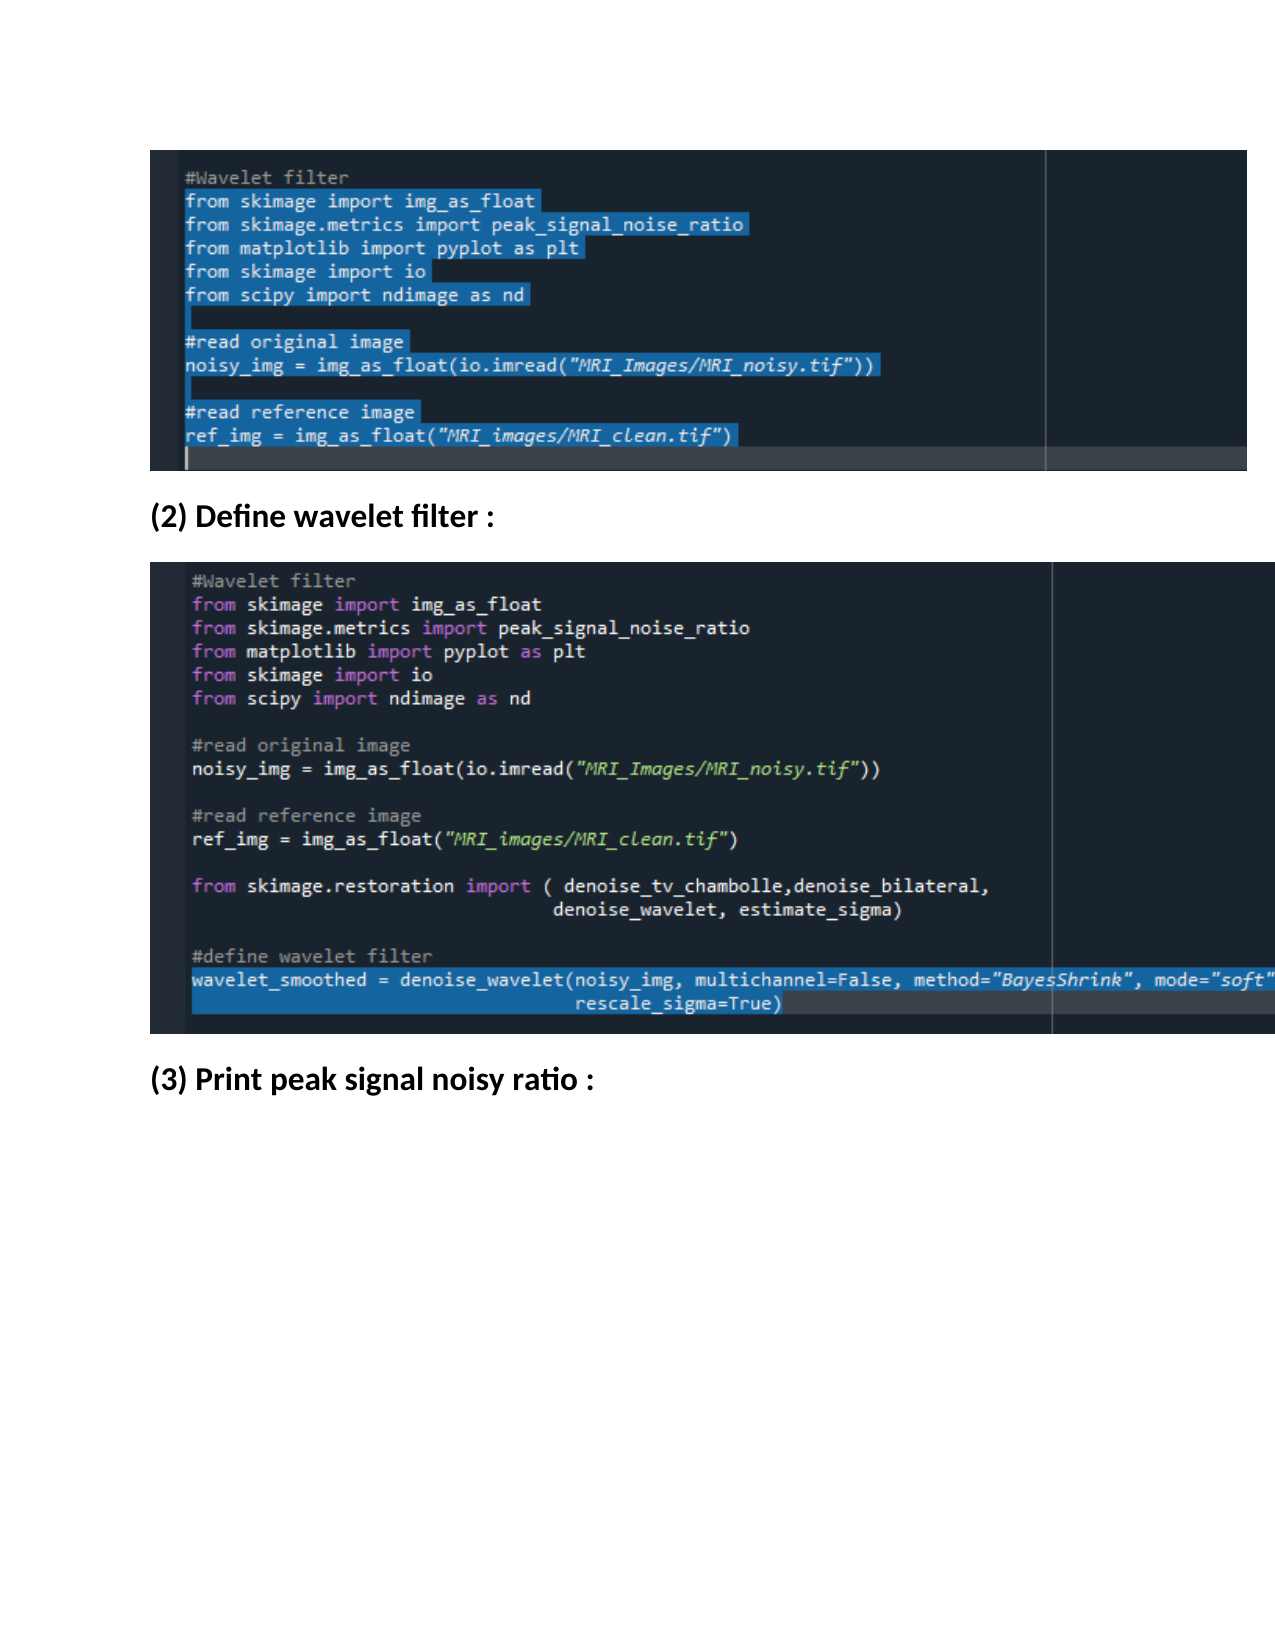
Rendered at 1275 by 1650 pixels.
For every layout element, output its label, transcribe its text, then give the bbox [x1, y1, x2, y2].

picture [150, 562, 1275, 1034]
text (3) Print peak signal noisy ratio : [150, 1058, 1125, 1099]
text (2) Define wavelet filter : [150, 495, 1125, 536]
picture [150, 150, 1247, 471]
